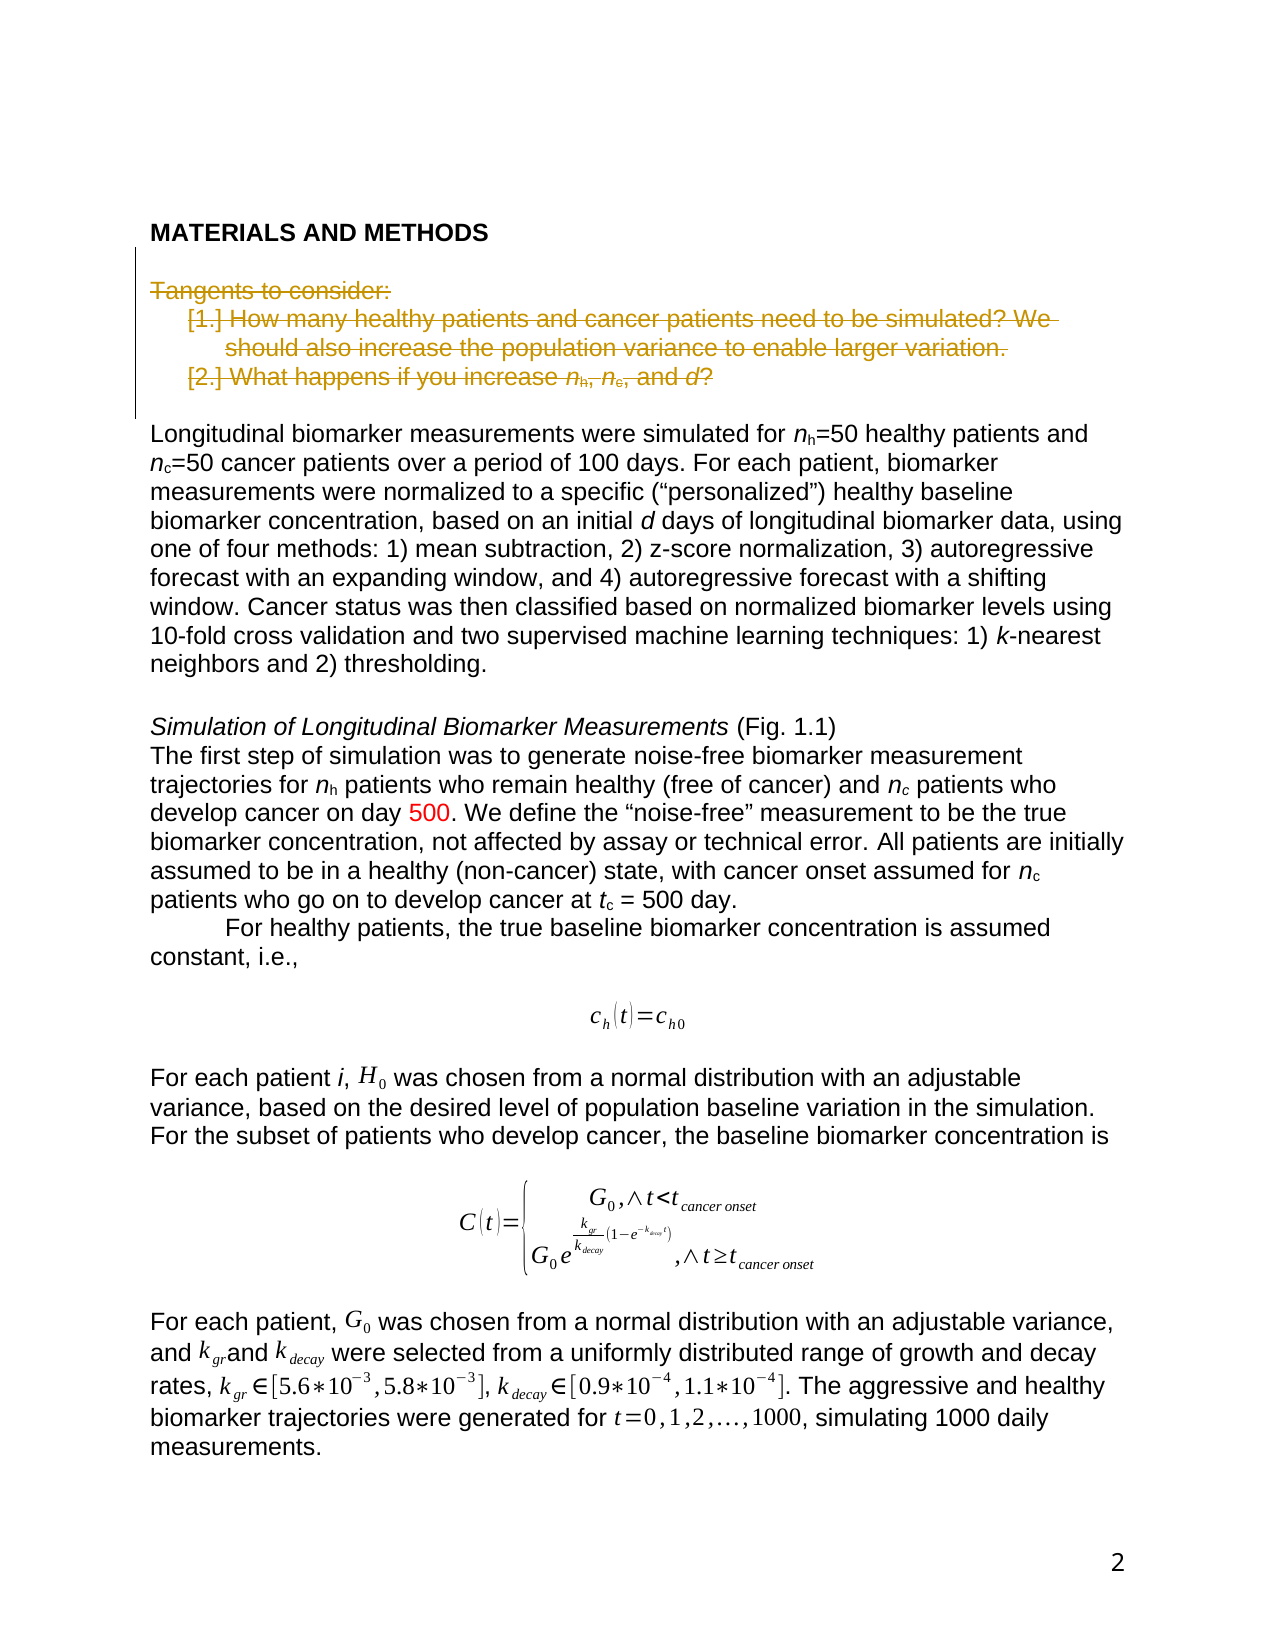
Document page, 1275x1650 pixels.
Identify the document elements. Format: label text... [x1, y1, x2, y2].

text For each patient, was chosen from a normal distribution with an adjustable variance, and and were selected from a uniformly distributed range of growth and decay rates, , . The aggressive and healthy biomarker trajectories were generated for , simulating 1000 daily measurements. [150, 1305, 1125, 1460]
text Longitudinal biomarker measurements were simulated for nh=50 healthy patients and nc=50 cancer patients over a period of 100 days. For each patient, biomarker measurements were normalized to a specific (“personalized”) healthy baseline biomarker concentration, based on an initial d days of longitudinal biomarker data, using one of four methods: 1) mean subtraction, 2) z-score normalization, 3) autoregressive forecast with an expanding window, and 4) autoregressive forecast with a shifting window. Cancer status was then classified based on normalized biomarker levels using 10-fold cross validation and two supervised machine learning techniques: 1) k-nearest neighbors and 2) thresholding. [150, 419, 1125, 678]
text For healthy patients, the true baseline biomarker concentration is assumed constant, i.e., [150, 913, 1125, 971]
text Simulation of Longitudinal Biomarker Measurements (Fig. 1.1) [150, 712, 1125, 741]
text For each patient i, was chosen from a normal distribution with an adjustable variance, based on the desired level of population baseline variation in the simulation. For the subset of patients who develop cancer, the baseline biomarker concentration is [150, 1061, 1125, 1150]
text The first step of simulation was to generate noise-free biomarker measurement trajectories for nh patients who remain healthy (free of cancer) and nc patients who develop cancer on day 500. We define the “noise-free” measurement to be the true biomarker concentration, not affected by assay or technical error. All patients are initially assumed to be in a healthy (non-cancer) state, with cancer onset assumed for nc patients who go on to develop cancer at tc = 500 day. [150, 741, 1125, 913]
text MATERIALS AND METHODS [150, 218, 1125, 247]
